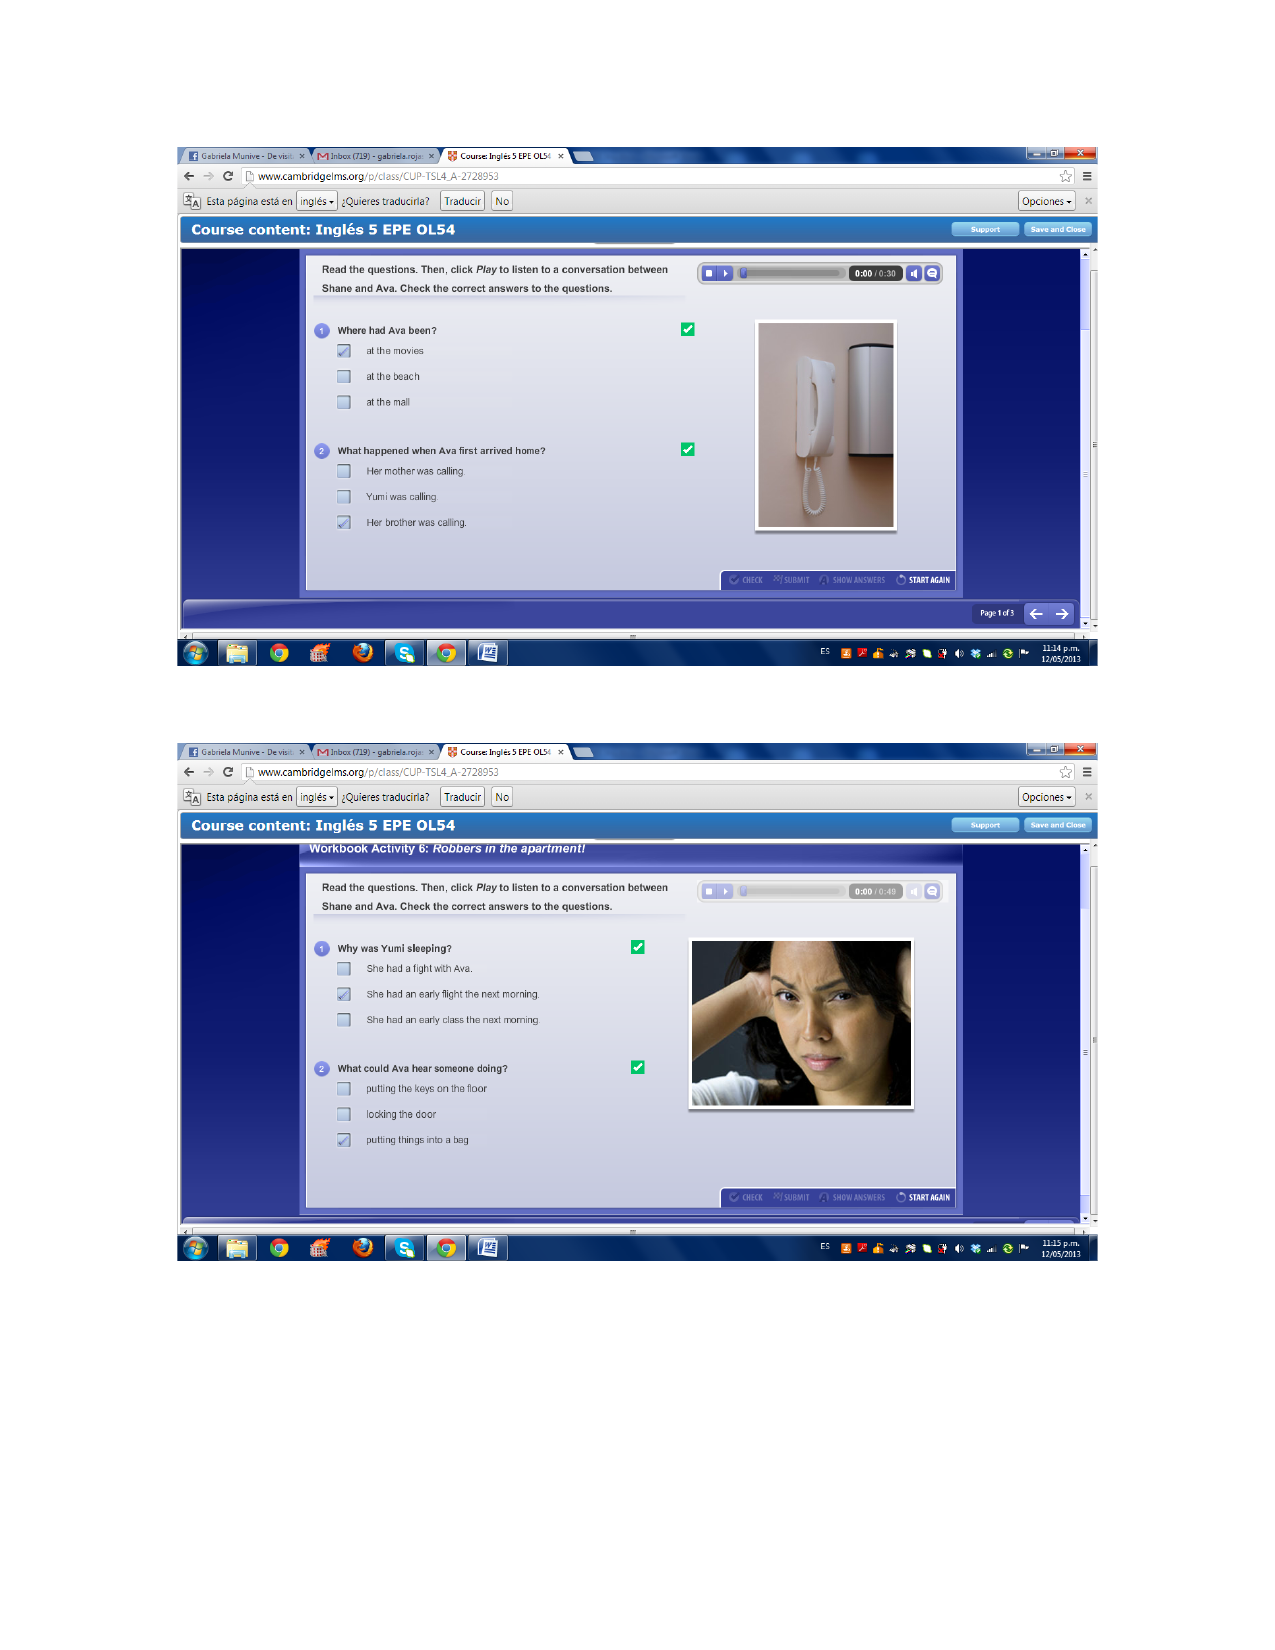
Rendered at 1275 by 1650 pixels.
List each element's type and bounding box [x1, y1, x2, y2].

picture [177, 147, 1098, 666]
picture [177, 743, 1098, 1261]
